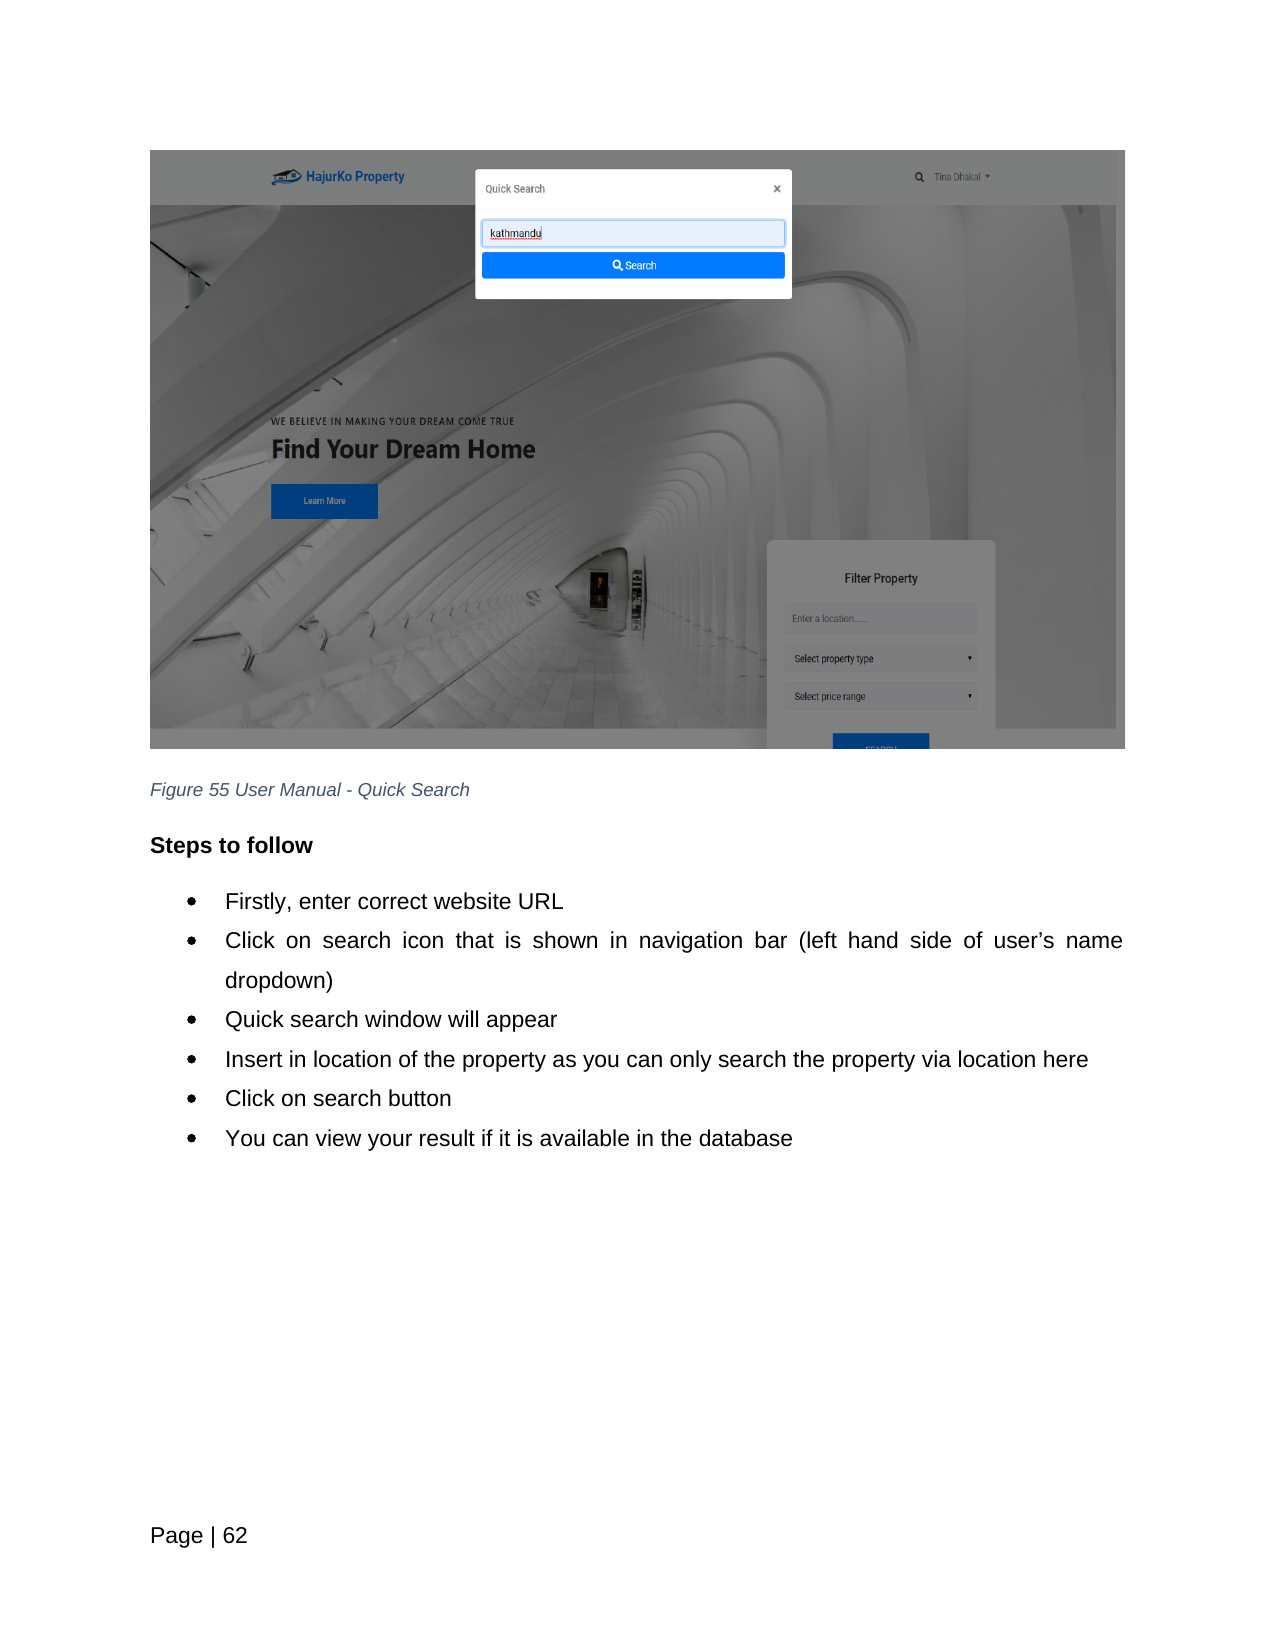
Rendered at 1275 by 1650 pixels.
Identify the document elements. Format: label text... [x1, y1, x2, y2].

picture [150, 150, 1125, 749]
list Insert in location of the property as you can only search the property via location here [187, 1046, 1125, 1072]
list Quick search window will appear [187, 1006, 1125, 1033]
list You can view your result if it is available in the database [187, 1125, 1125, 1151]
list Click on search button [187, 1085, 1125, 1112]
text Steps to follow [150, 832, 1125, 858]
list Click on search icon that is shown in navigation bar (left hand side of user’s name dropdown) [187, 927, 1125, 993]
list Firstly, enter correct website URL [187, 888, 1125, 914]
